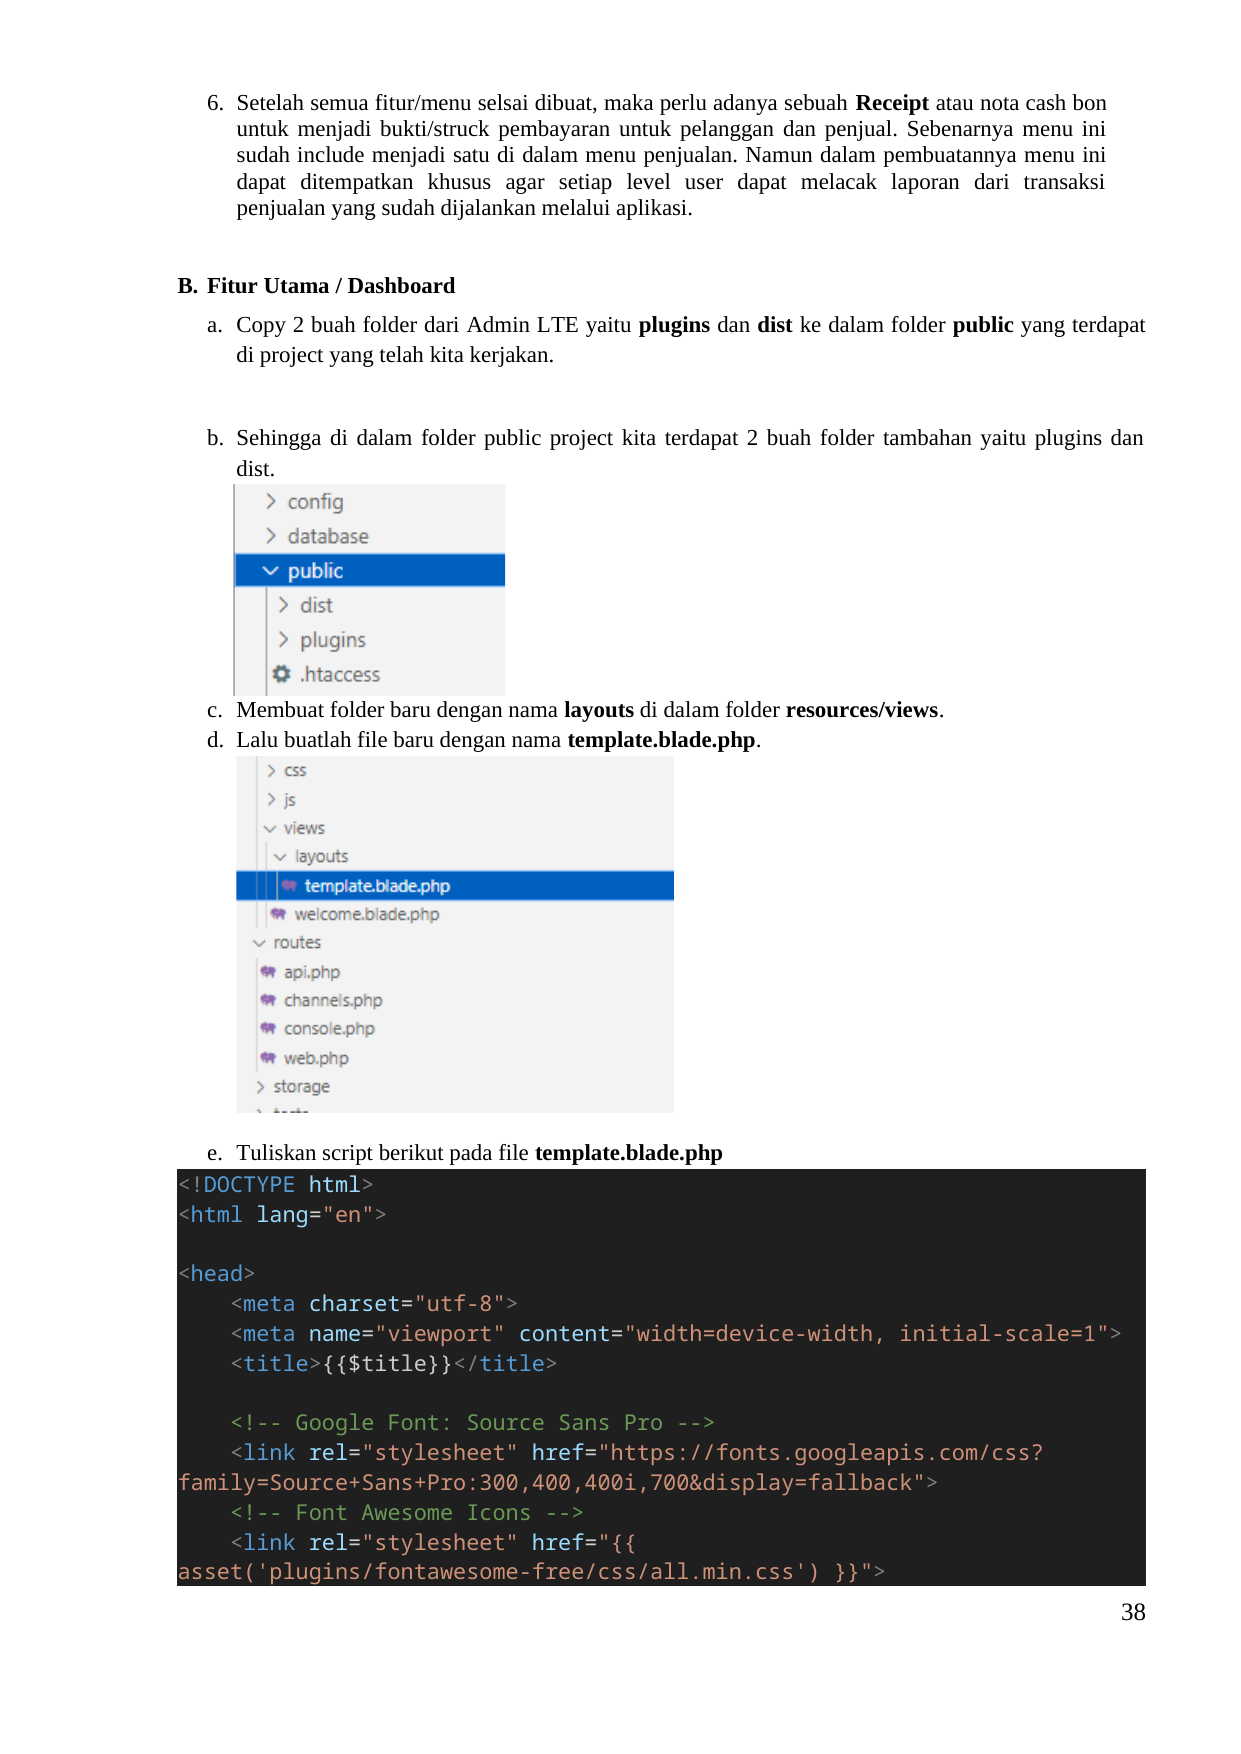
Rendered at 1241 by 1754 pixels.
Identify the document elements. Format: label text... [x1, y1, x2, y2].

text <html lang="en"> [177, 1199, 1146, 1228]
text <!-- Google Font: Source Sans Pro --> [177, 1407, 1146, 1437]
list Sehingga di dalam folder public project kita terdapat 2 buah folder tambahan yaitu plugins dan dist. [207, 424, 1146, 481]
picture [236, 756, 674, 1113]
subtitle Fitur Utama / Dashboard [177, 272, 1146, 298]
list Setelah semua fitur/menu selsai dibuat, maka perlu adanya sebuah Receipt atau nota cash bon untuk menjadi bukti/struck pembayaran untuk pelanggan dan penjual. Sebenarnya menu ini sudah include menjadi satu di dalam menu penjualan. Namun dalam pembuatannya menu ini dapat ditempatkan khusus agar setiap level user dapat melacak laporan dari transaksi penjualan yang sudah dijalankan melalui aplikasi. [207, 89, 1107, 220]
text <title>{{$title}}</title> [177, 1348, 1146, 1377]
text <head> [177, 1258, 1146, 1288]
text <meta name="viewport" content="width=device-width, initial-scale=1"> [177, 1318, 1146, 1348]
picture [233, 484, 506, 696]
list Tuliskan script berikut pada file template.blade.php [207, 1139, 1146, 1165]
list Copy 2 buah folder dari Admin LTE yaitu plugins dan dist ke dalam folder public yang terdapat di project yang telah kita kerjakan. [207, 311, 1146, 368]
list Membuat folder baru dengan nama layouts di dalam folder resources/views. [207, 696, 1146, 722]
text <link rel="stylesheet" href="https://fonts.googleapis.com/css?family=Source+Sans+Pro:300,400,400i,700&display=fallback"> [177, 1437, 1146, 1497]
text <!DOCTYPE html> [177, 1169, 1146, 1199]
text <!-- Font Awesome Icons --> [177, 1497, 1146, 1526]
text <meta charset="utf-8"> [177, 1288, 1146, 1318]
text <link rel="stylesheet" href="{{ asset('plugins/fontawesome-free/css/all.min.css') }}"> [177, 1526, 1146, 1586]
list Lalu buatlah file baru dengan nama template.blade.php. [207, 726, 1146, 752]
